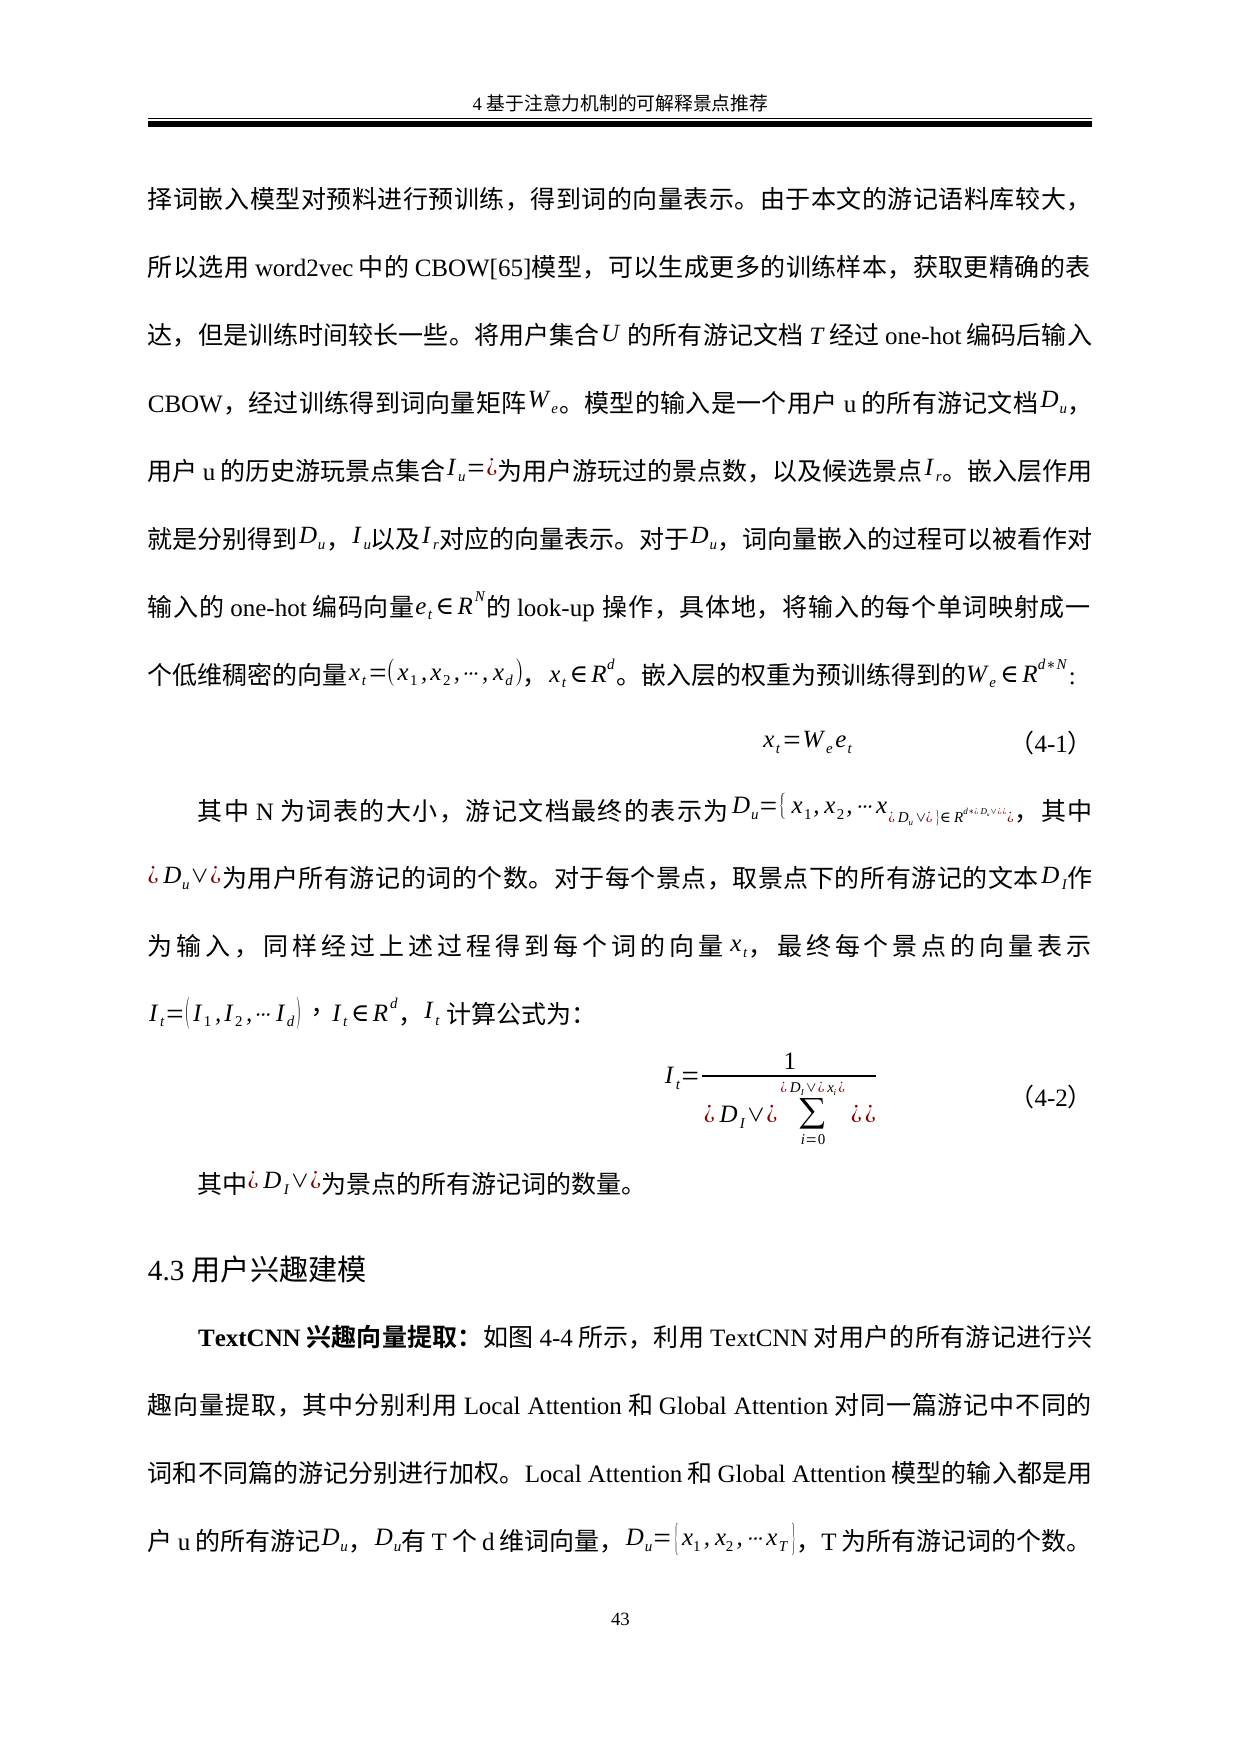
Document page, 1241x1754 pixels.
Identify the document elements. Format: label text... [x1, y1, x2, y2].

text 其中N为词表的大小，游记文档最终的表示为，其中为用户所有游记的词的个数。对于每个景点，取景点下的所有游记的文本作为输入，同样经过上述过程得到每个词的向量，最终每个景点的向量表示， 计算公式为： [148, 775, 1092, 1047]
text TextCNN兴趣向量提取：如图4-4所示，利用TextCNN对用户的所有游记进行兴趣向量提取，其中分别利用Local Attention和Global Attention对同一篇游记中不同的词和不同篇的游记分别进行加权。Local Attention和Global Attention模型的输入都是用户u的所有游记，有T个d维词向量，，T为所有游记词的个数。 [148, 1301, 1092, 1573]
text 其中为景点的所有游记词的数量。 [148, 1149, 1092, 1217]
text （4-1） [148, 707, 1092, 775]
text （4-2） [148, 1047, 1092, 1149]
subtitle 4.3 用户兴趣建模 [148, 1233, 1092, 1301]
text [148, 164, 1092, 707]
